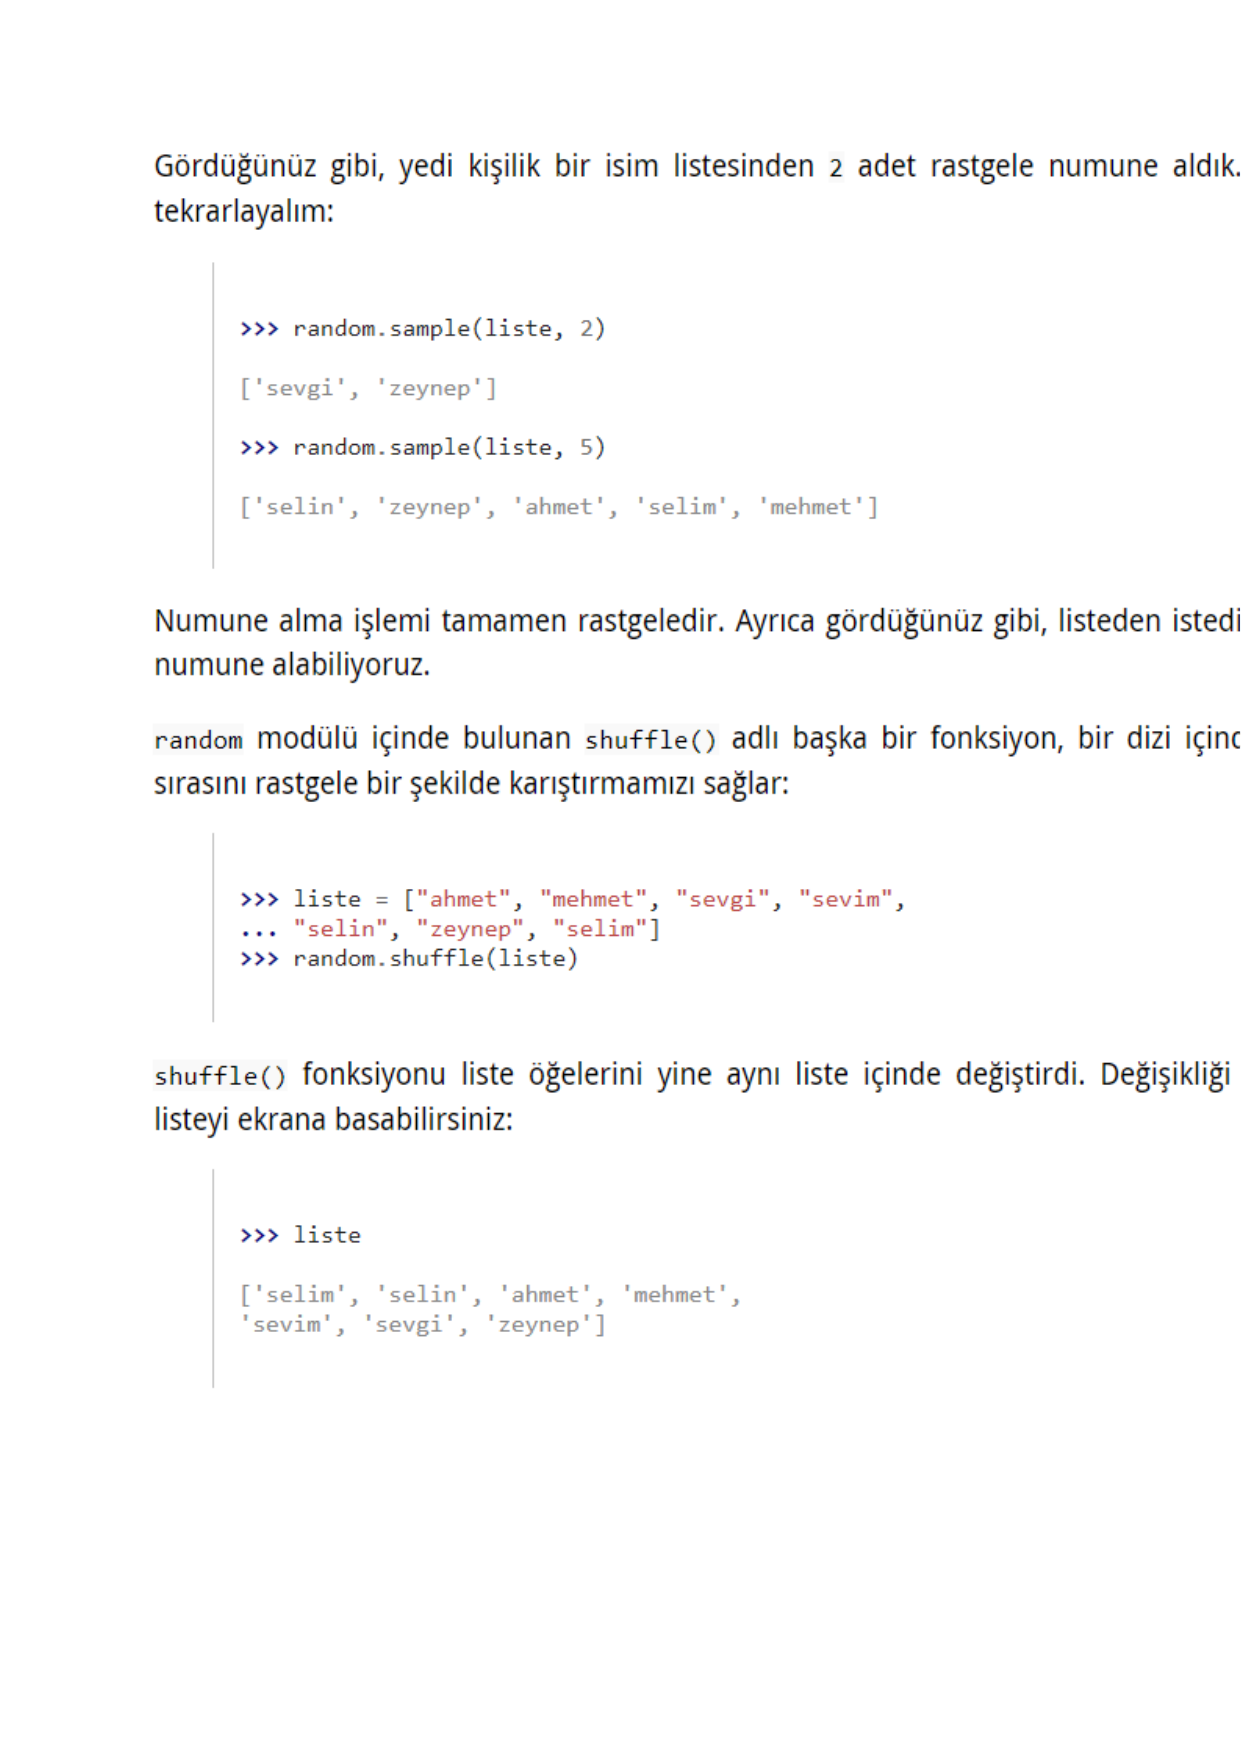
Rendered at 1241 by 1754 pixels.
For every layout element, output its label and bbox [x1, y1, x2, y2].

picture [147, 147, 1241, 1407]
